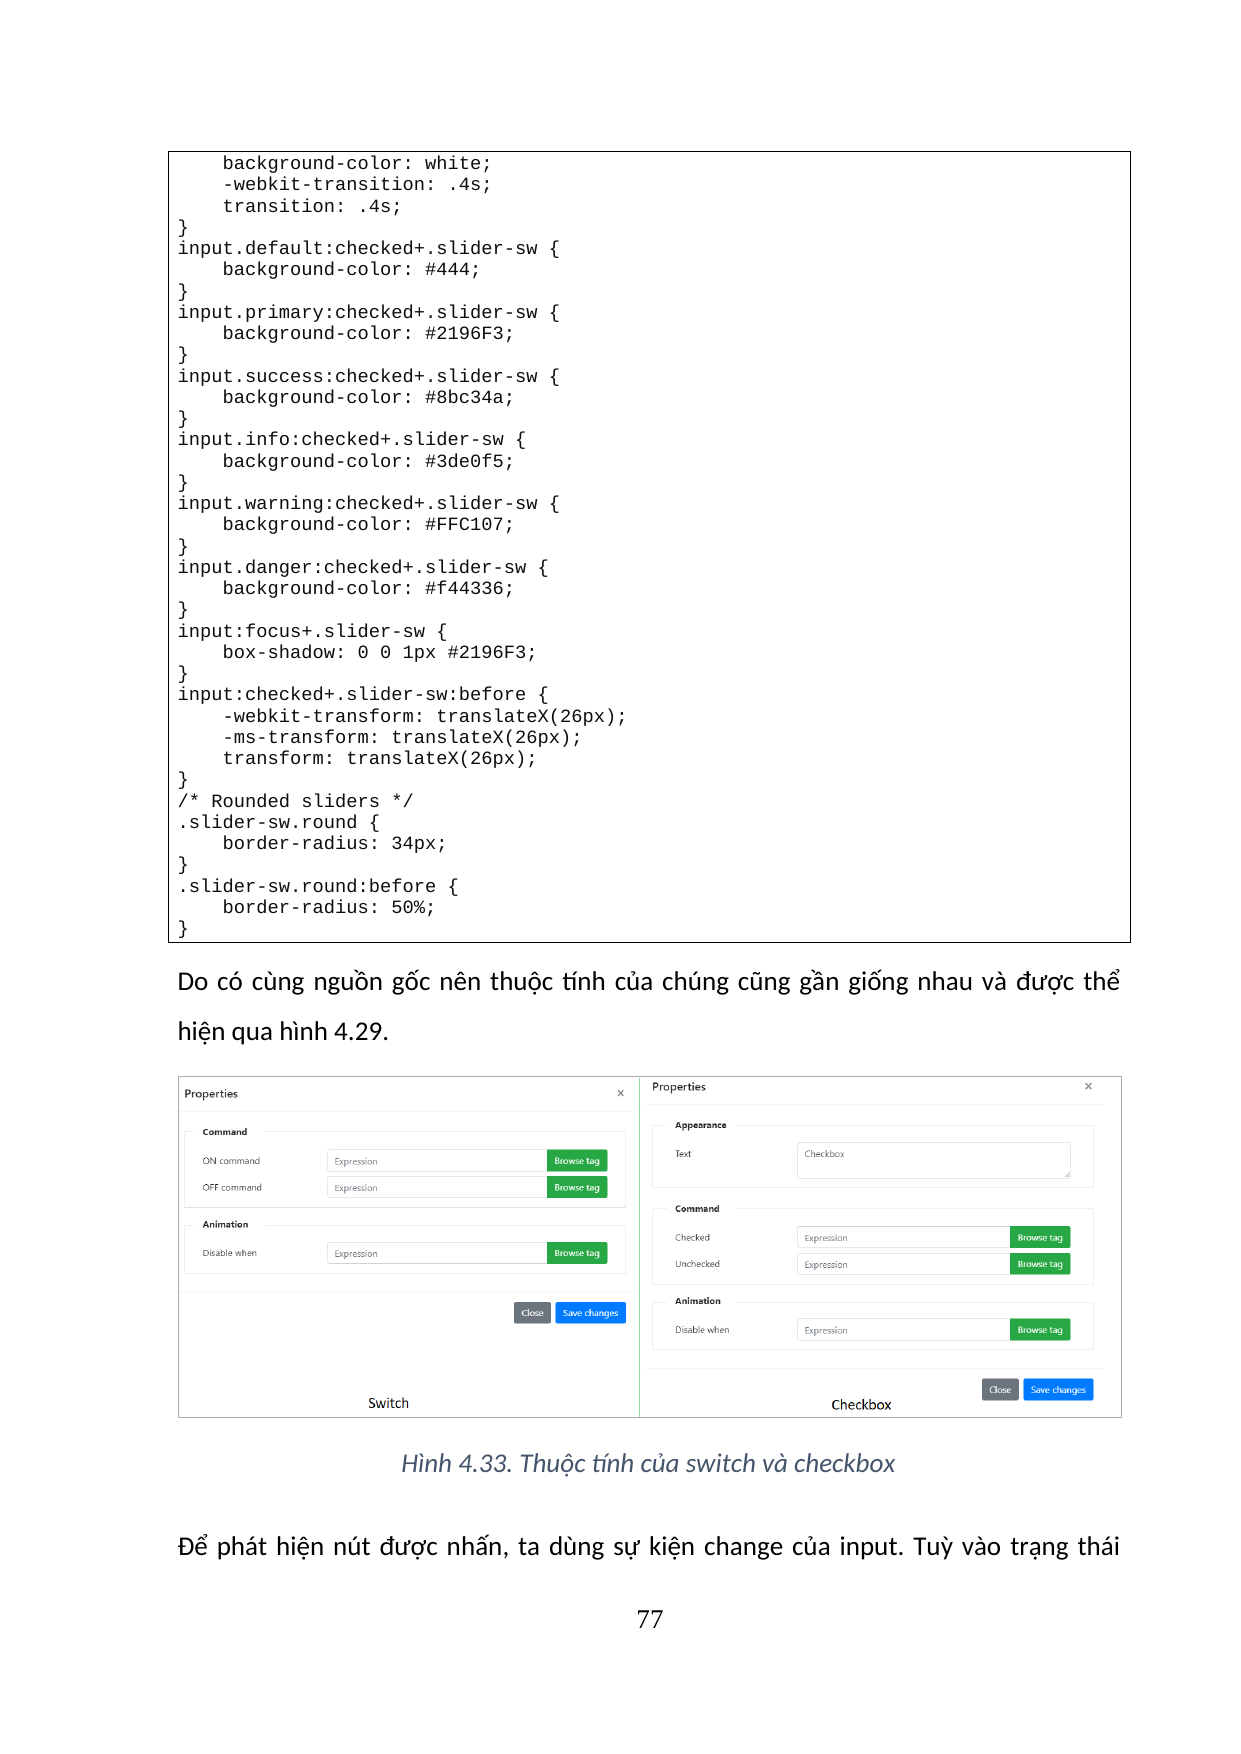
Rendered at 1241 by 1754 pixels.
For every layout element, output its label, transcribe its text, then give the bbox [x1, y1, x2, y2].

text input.warning:checked+.slider-sw { [177, 494, 1122, 515]
text } [177, 600, 1122, 621]
text } [177, 536, 1122, 558]
text .slider-sw.round:before { [177, 876, 1122, 898]
text background-color: white; [169, 152, 1130, 175]
text -webkit-transform: translateX(26px); [177, 706, 1122, 728]
text border-radius: 34px; [177, 834, 1122, 855]
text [177, 1529, 1122, 1562]
text input.default:checked+.slider-sw { [177, 239, 1122, 260]
text .slider-sw.round { [177, 813, 1122, 834]
text } [177, 218, 1122, 239]
text } [177, 345, 1122, 366]
text background-color: #2196F3; [177, 324, 1122, 345]
text input:checked+.slider-sw:before { [177, 685, 1122, 706]
text } [177, 664, 1122, 685]
text input.info:checked+.slider-sw { [177, 430, 1122, 451]
text } [169, 916, 1130, 942]
text -webkit-transition: .4s; [177, 175, 1122, 196]
text background-color: #f44336; [177, 579, 1122, 600]
text border-radius: 50%; [177, 898, 1122, 916]
text input:focus+.slider-sw { [177, 621, 1122, 643]
text /* Rounded sliders */ [177, 791, 1122, 813]
text input.primary:checked+.slider-sw { [177, 303, 1122, 324]
text } [177, 855, 1122, 876]
text input.success:checked+.slider-sw { [177, 366, 1122, 388]
text } [177, 281, 1122, 303]
text } [177, 409, 1122, 430]
text -ms-transform: translateX(26px); [177, 728, 1122, 749]
text background-color: #8bc34a; [177, 388, 1122, 409]
text transition: .4s; [177, 196, 1122, 218]
text Do có cùng nguồn gốc nên thuộc tính của chúng cũng gần giống nhau và được thể hiện qua hình 4.29. [177, 964, 1122, 1047]
text transform: translateX(26px); [177, 749, 1122, 770]
picture [179, 1077, 1121, 1417]
text background-color: #3de0f5; [177, 451, 1122, 473]
text background-color: #444; [177, 260, 1122, 281]
text } [177, 473, 1122, 494]
text box-shadow: 0 0 1px #2196F3; [177, 643, 1122, 664]
text } [177, 770, 1122, 791]
text background-color: #FFC107; [177, 515, 1122, 536]
text input.danger:checked+.slider-sw { [177, 558, 1122, 579]
